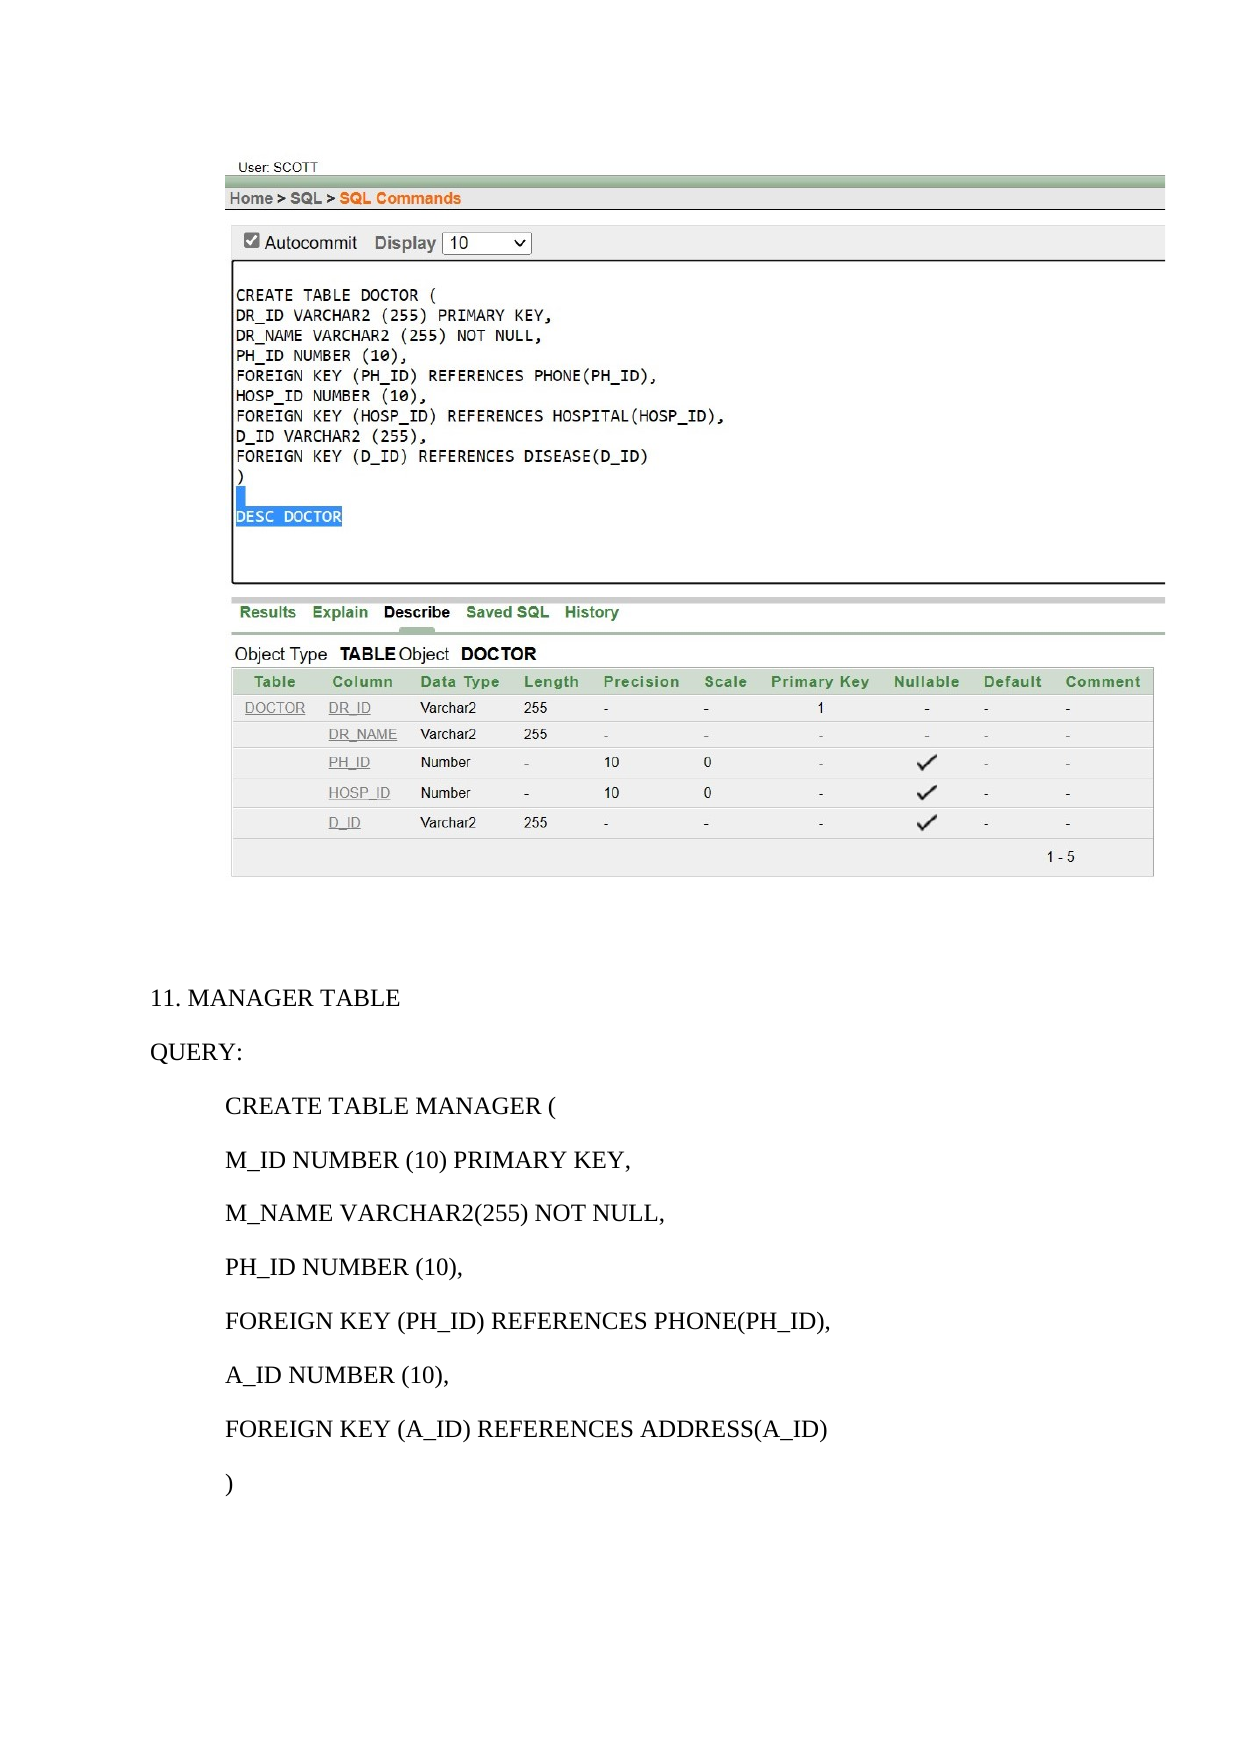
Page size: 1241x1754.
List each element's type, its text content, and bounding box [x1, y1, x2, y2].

text CREATE TABLE MANAGER ( [225, 1091, 1090, 1119]
text FOREIGN KEY (A_ID) REFERENCES ADDRESS(A_ID) [225, 1414, 1090, 1443]
text PH_ID NUMBER (10), [225, 1252, 1090, 1281]
text 11. MANAGER TABLE [150, 983, 1090, 1012]
text M_NAME VARCHAR2(255) NOT NULL, [225, 1198, 1090, 1227]
text ) [225, 1468, 1090, 1497]
text M_ID NUMBER (10) PRIMARY KEY, [225, 1145, 1090, 1173]
text FOREIGN KEY (PH_ID) REFERENCES PHONE(PH_ID), [225, 1306, 1090, 1335]
text QUERY: [150, 1037, 1090, 1066]
picture [225, 150, 1166, 905]
text A_ID NUMBER (10), [225, 1360, 1090, 1389]
